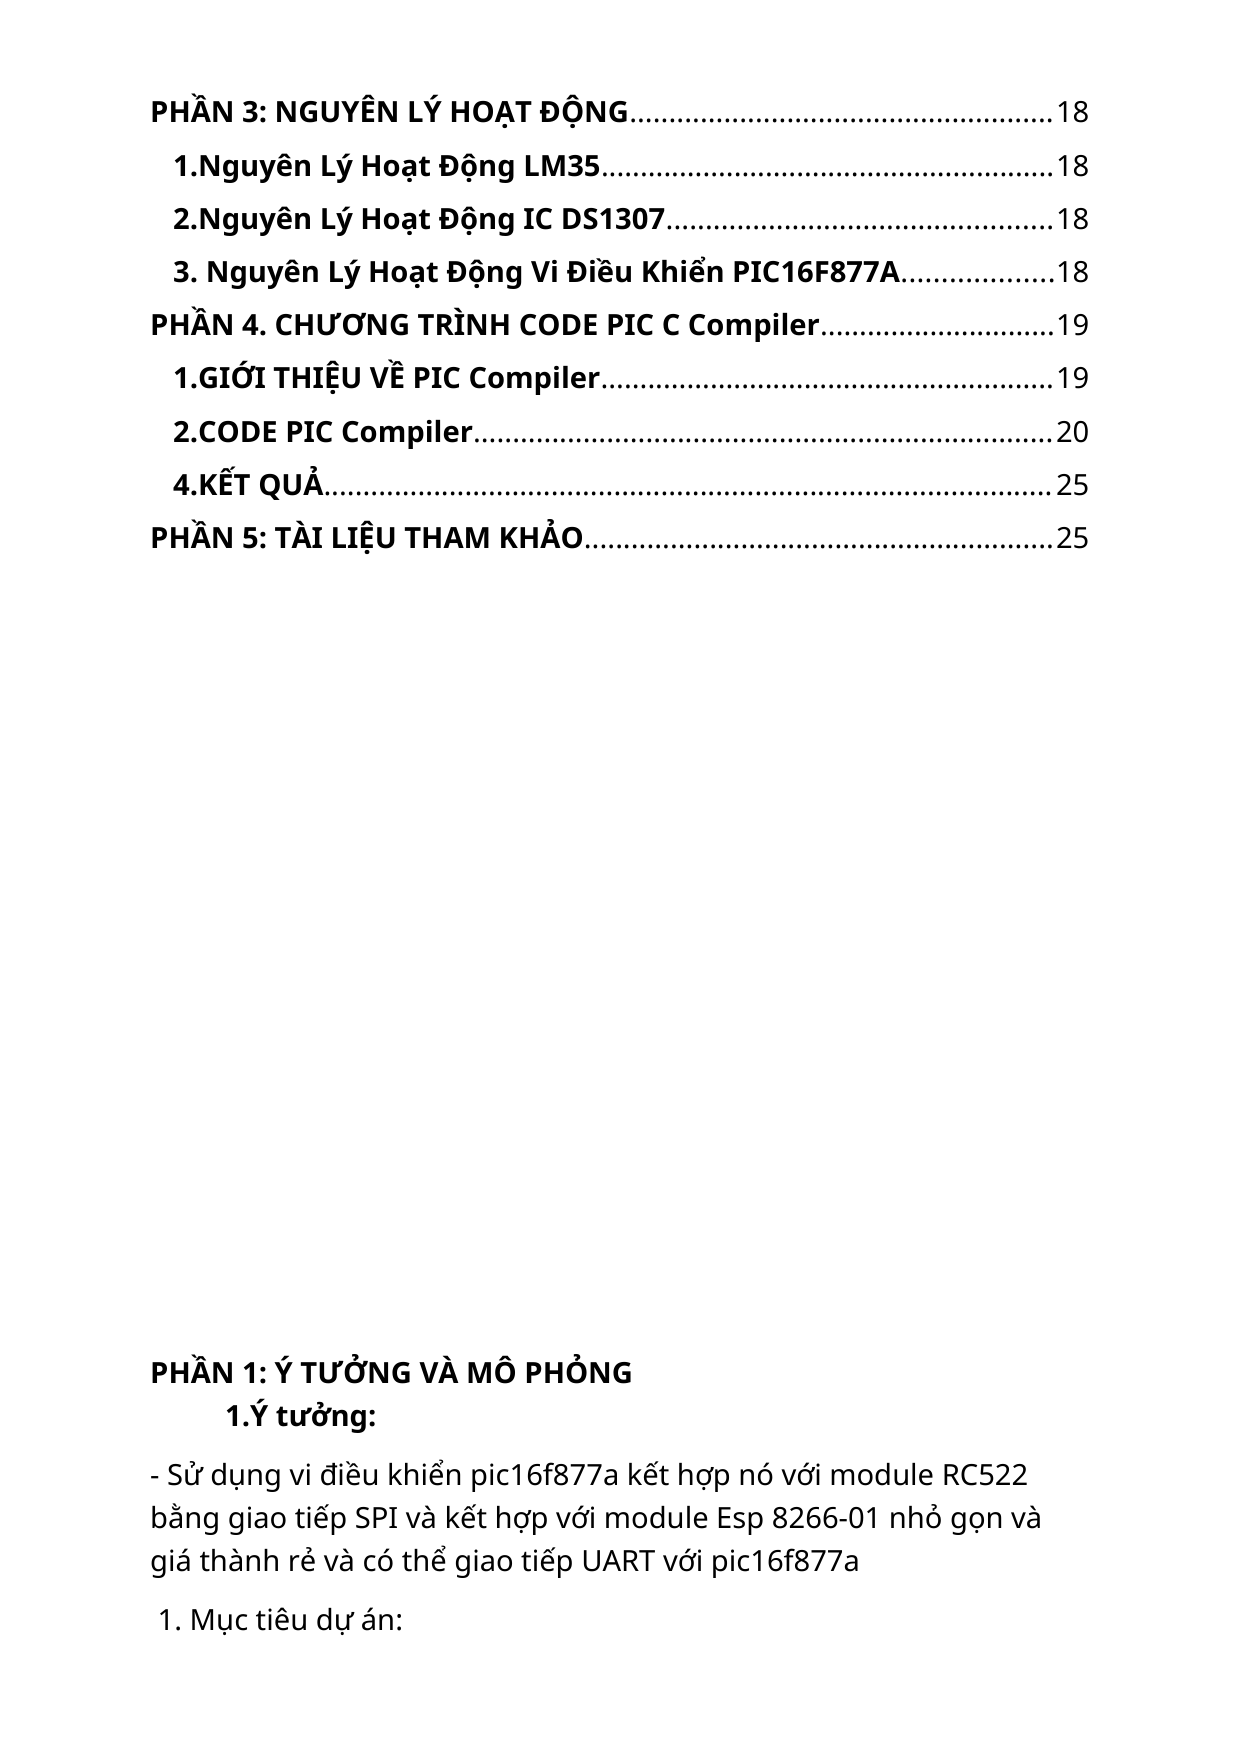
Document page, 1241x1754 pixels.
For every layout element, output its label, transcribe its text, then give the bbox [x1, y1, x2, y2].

subtitle PHẦN 1: Ý TƯỞNG VÀ MÔ PHỎNG [150, 1352, 1090, 1392]
text - Sử dụng vi điều khiển pic16f877a kết hợp nó với module RC522 bằng giao tiếp SPI và kết hợp với module Esp 8266-01 nhỏ gọn và giá thành rẻ và có thể giao tiếp UART với pic16f877a [150, 1454, 1090, 1580]
list 1.Ý tưởng: [225, 1395, 1090, 1435]
text 1. Mục tiêu dự án: [150, 1599, 1090, 1639]
